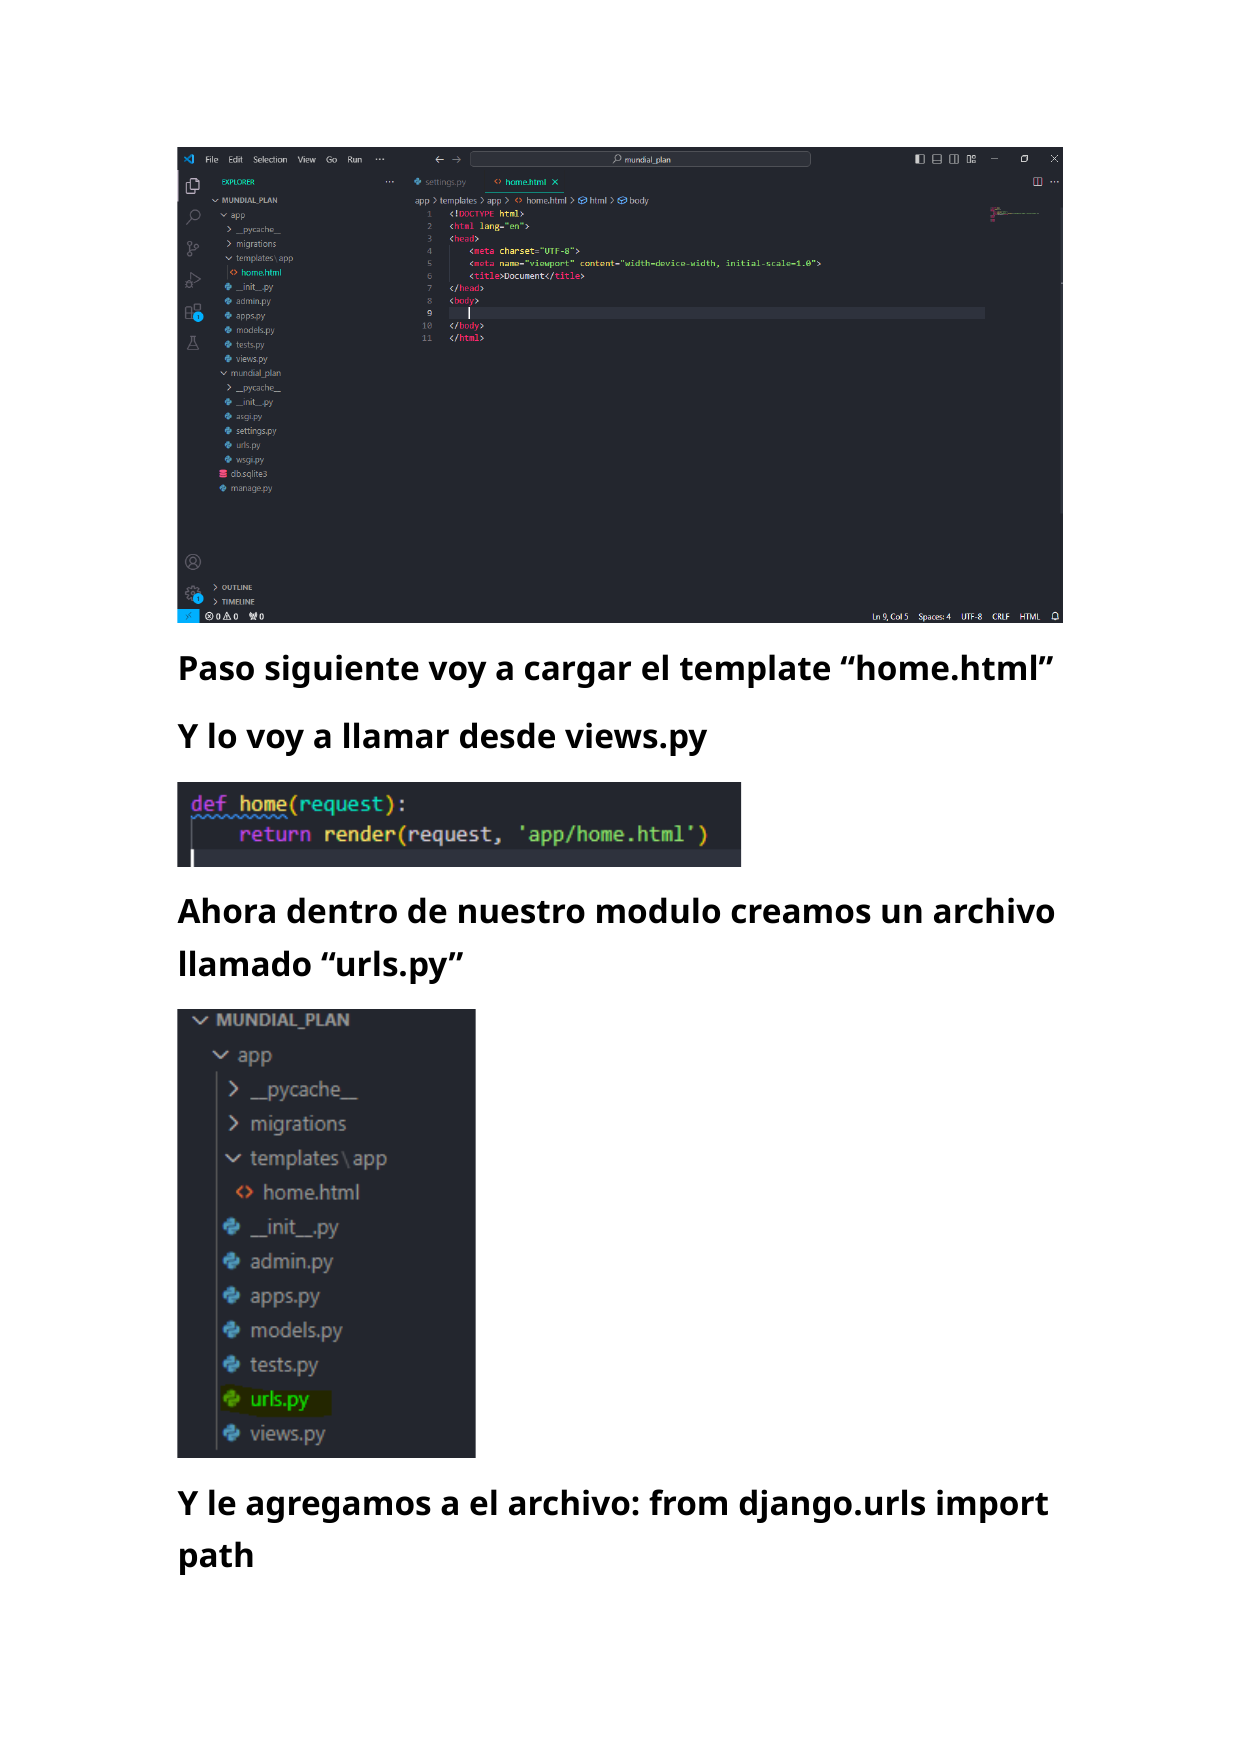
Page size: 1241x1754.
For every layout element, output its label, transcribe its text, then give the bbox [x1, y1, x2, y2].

text Y lo voy a llamar desde views.py [177, 713, 1063, 758]
text Ahora dentro de nuestro modulo creamos un archivo llamado “urls.py” [177, 888, 1063, 986]
picture [177, 782, 742, 867]
text Y le agregamos a el archivo: from django.urls import path [177, 1479, 1063, 1577]
picture [177, 1009, 476, 1458]
text Paso siguiente voy a cargar el template “home.html” [177, 644, 1063, 690]
picture [177, 147, 1063, 623]
